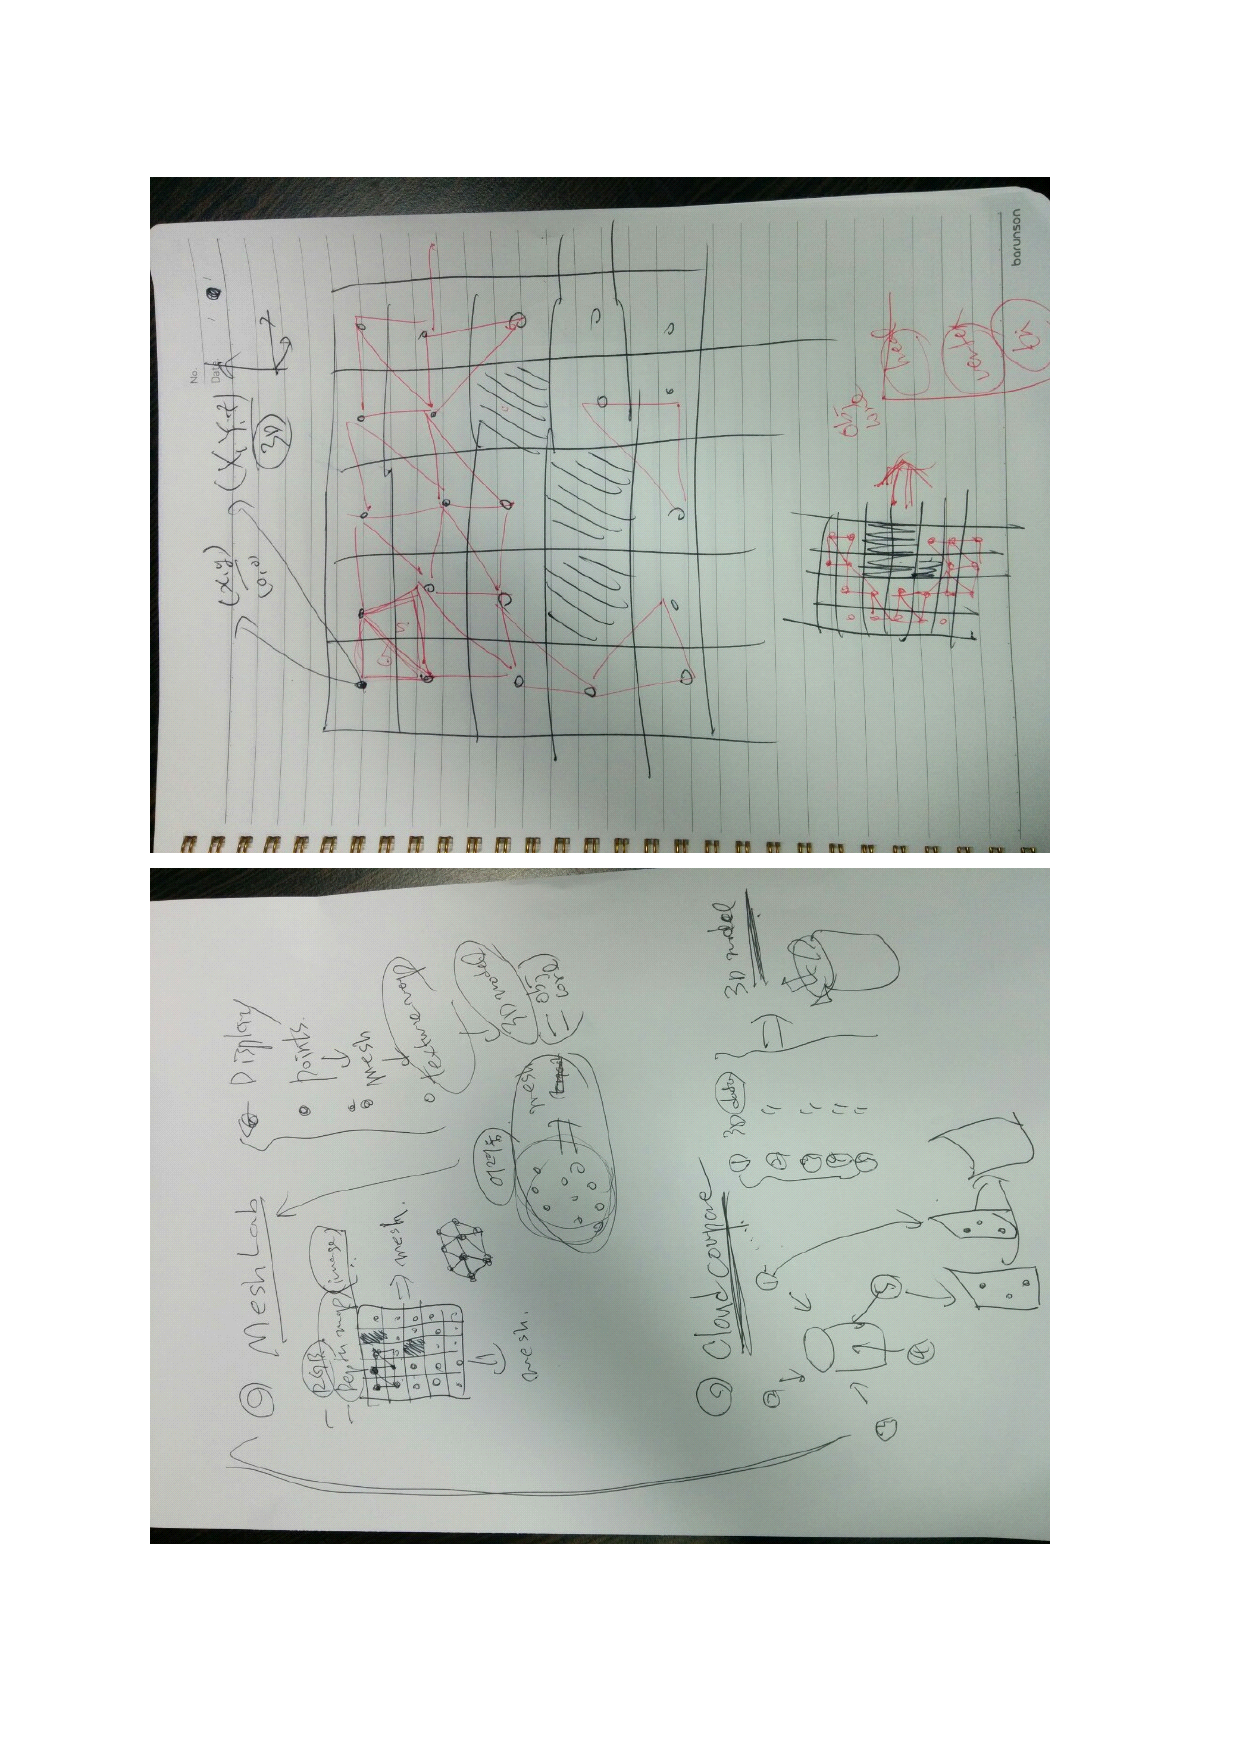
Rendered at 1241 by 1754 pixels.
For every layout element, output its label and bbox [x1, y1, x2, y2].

picture [150, 177, 1050, 853]
picture [150, 868, 1050, 1544]
